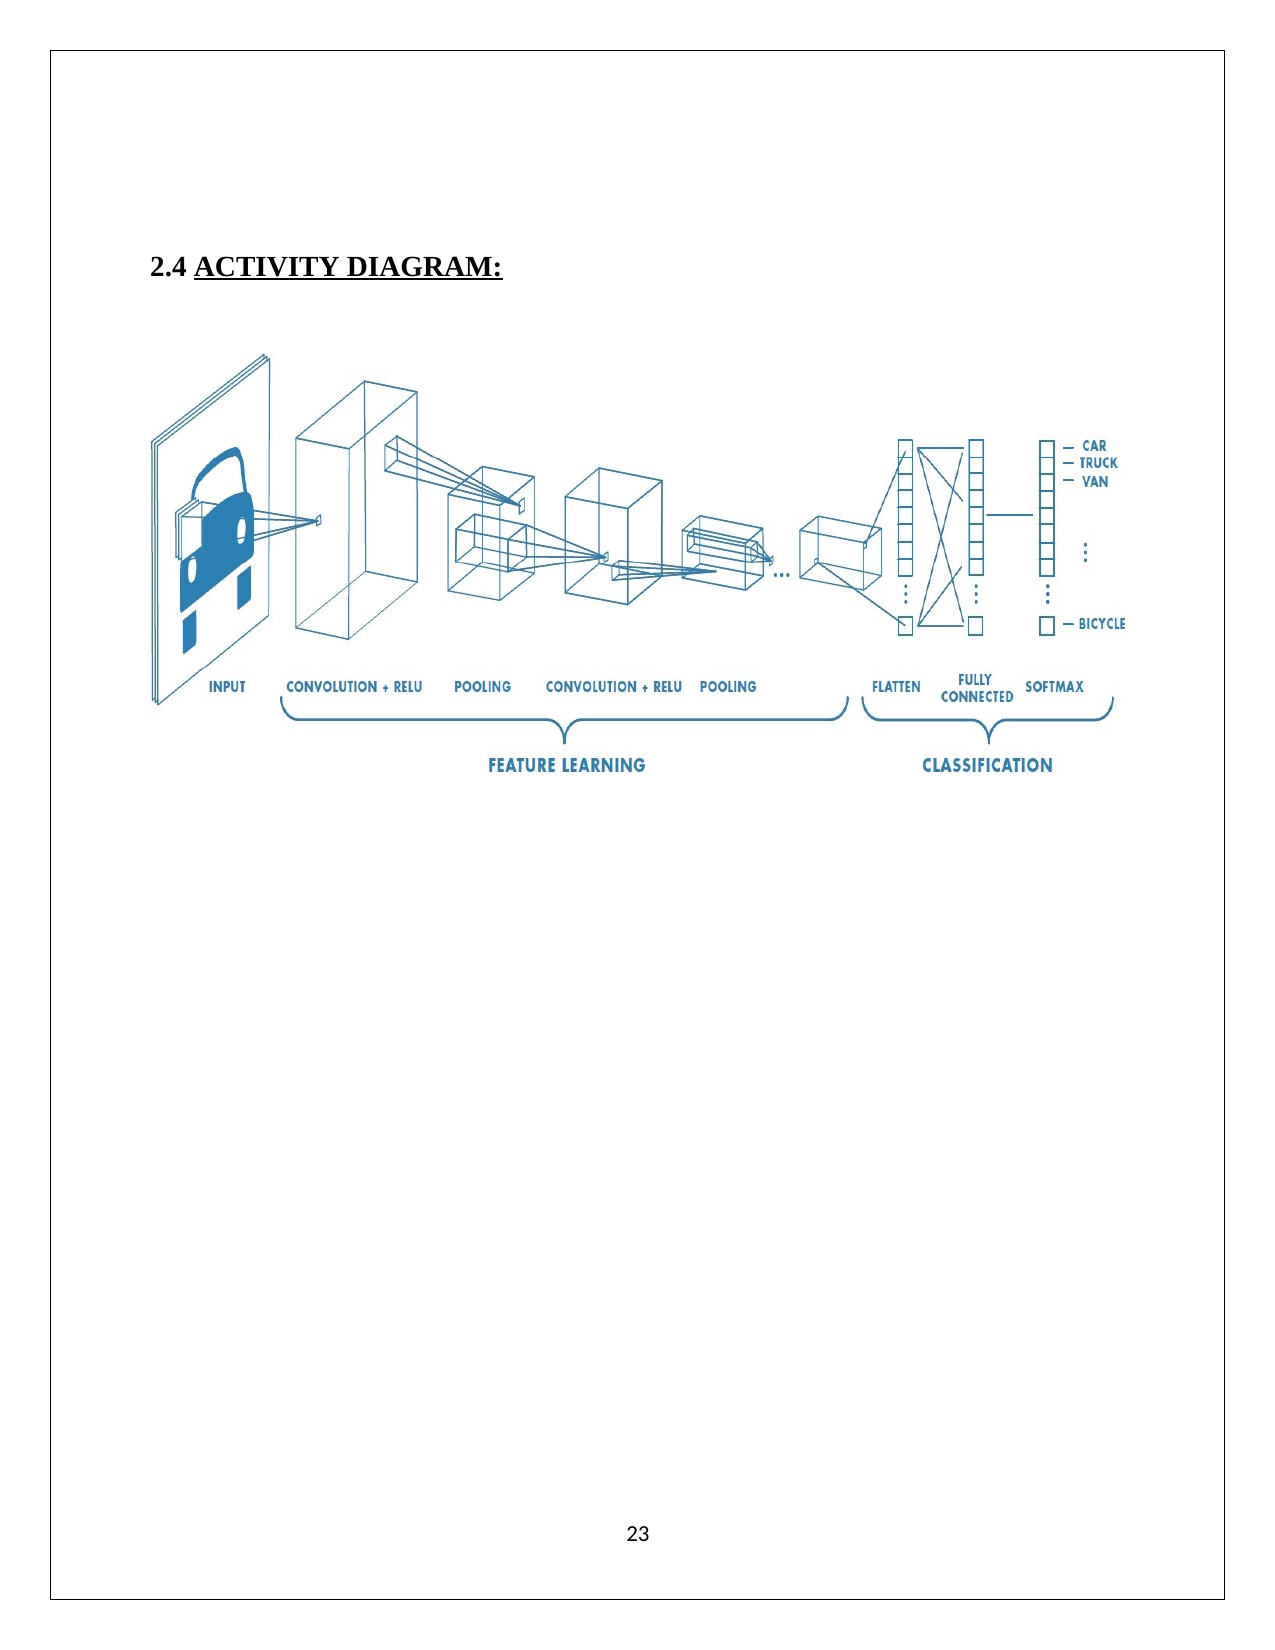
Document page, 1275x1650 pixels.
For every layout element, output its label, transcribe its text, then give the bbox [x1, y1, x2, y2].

picture [150, 353, 1125, 773]
text 2.4 ACTIVITY DIAGRAM: [150, 249, 1125, 283]
